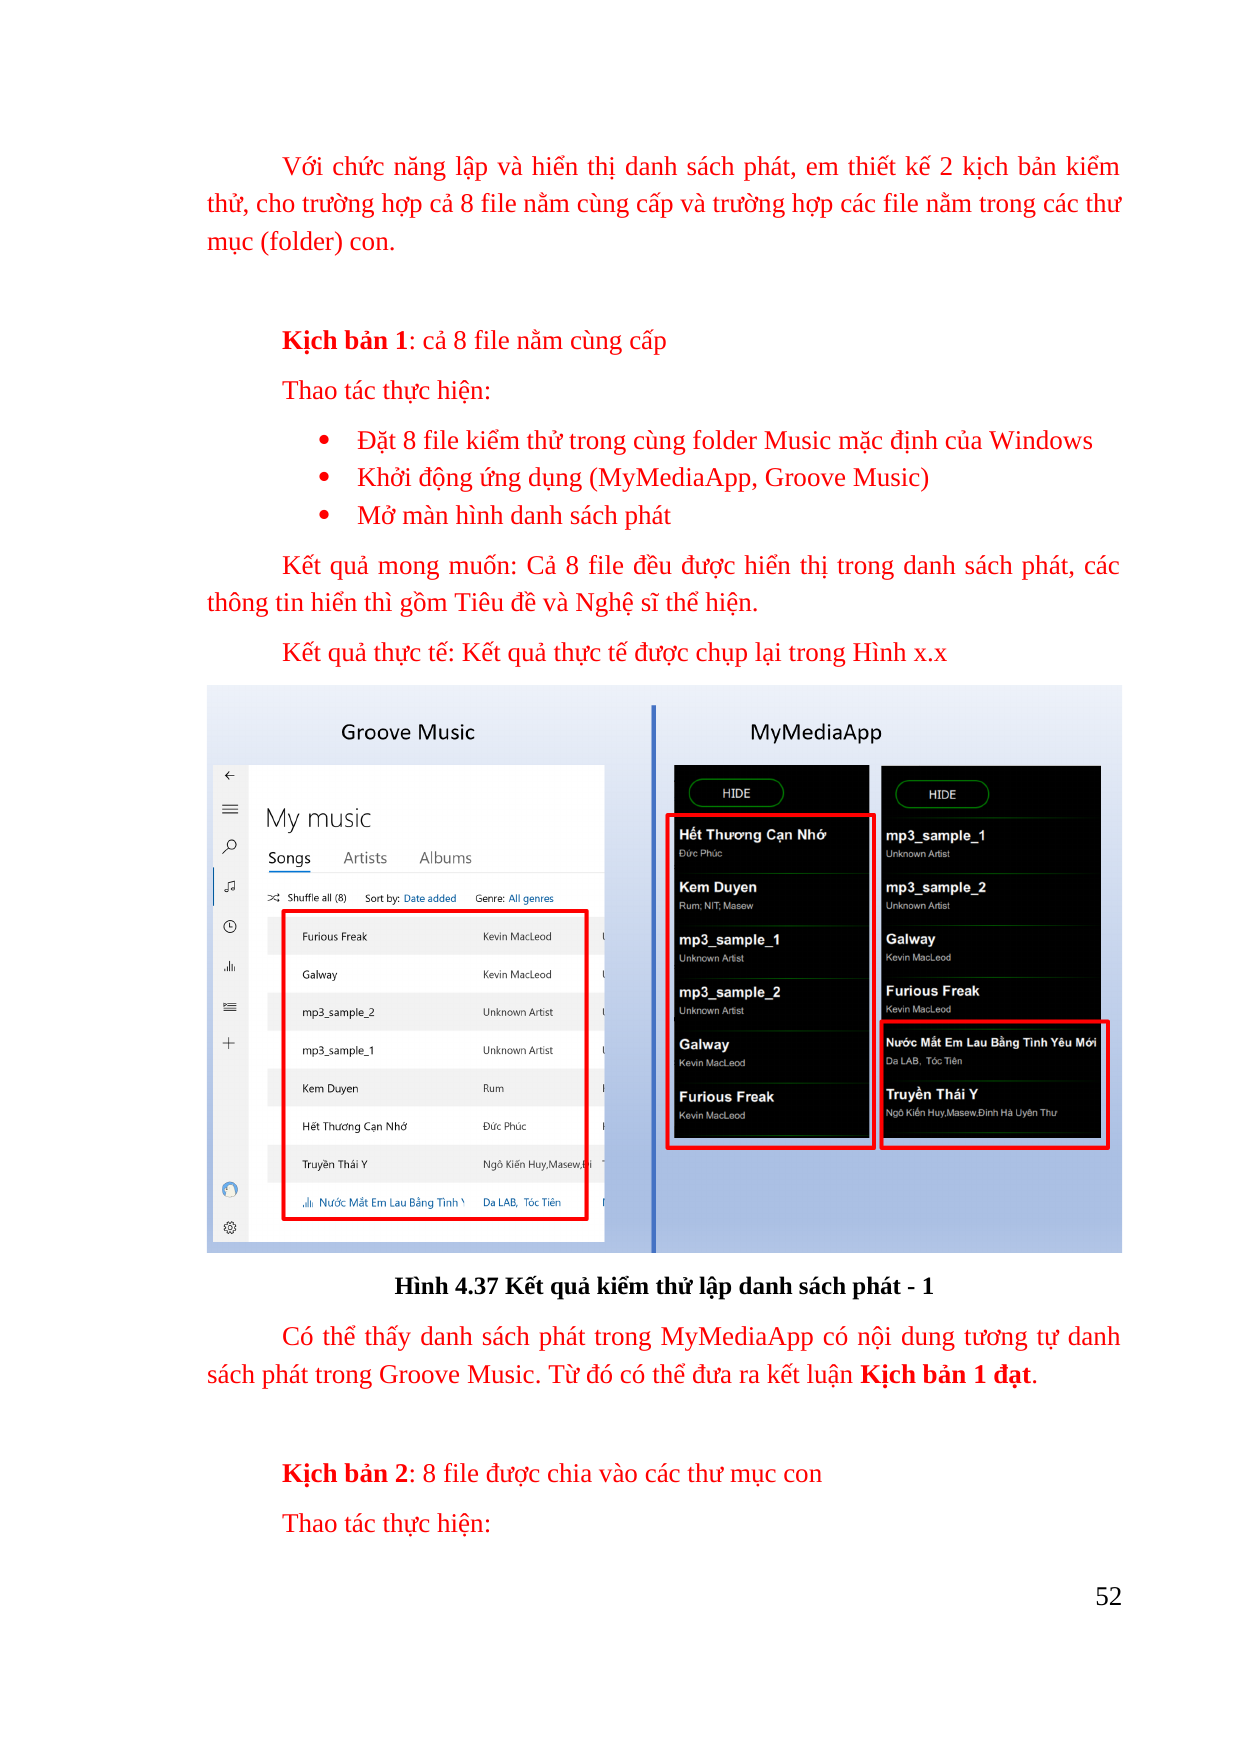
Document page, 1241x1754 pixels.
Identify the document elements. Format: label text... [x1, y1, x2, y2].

text Kết quả mong muốn: Cả 8 file đều được hiển thị trong danh sách phát, các thông tin hiển thì gồm Tiêu đề và Nghệ sĩ thể hiện. [207, 549, 1122, 617]
text Kết quả thực tế: Kết quả thực tế được chụp lại trong Hình x.x [282, 636, 1122, 667]
text Có thể thấy danh sách phát trong MyMediaApp có nội dung tương tự danh sách phát trong Groove Music. Từ đó có thể đưa ra kết luận Kịch bản 1 đạt. [207, 1320, 1122, 1389]
text Kịch bản 2: 8 file được chia vào các thư mục con [207, 1457, 1122, 1488]
picture [206, 685, 1123, 1253]
list Mở màn hình danh sách phát [319, 499, 1122, 530]
list Khởi động ứng dụng (MyMediaApp, Groove Music) [319, 461, 1122, 492]
text Kịch bản 1: cả 8 file nằm cùng cấp [207, 324, 1122, 355]
text Thao tác thực hiện: [207, 374, 1122, 405]
list Đặt 8 file kiểm thử trong cùng folder Music mặc định của Windows [319, 424, 1122, 455]
text Thao tác thực hiện: [207, 1507, 1122, 1538]
text Với chức năng lập và hiển thị danh sách phát, em thiết kế 2 kịch bản kiểm thử, cho trường hợp cả 8 file nằm cùng cấp và trường hợp các file nằm trong các thư mục (folder) con. [207, 150, 1122, 256]
